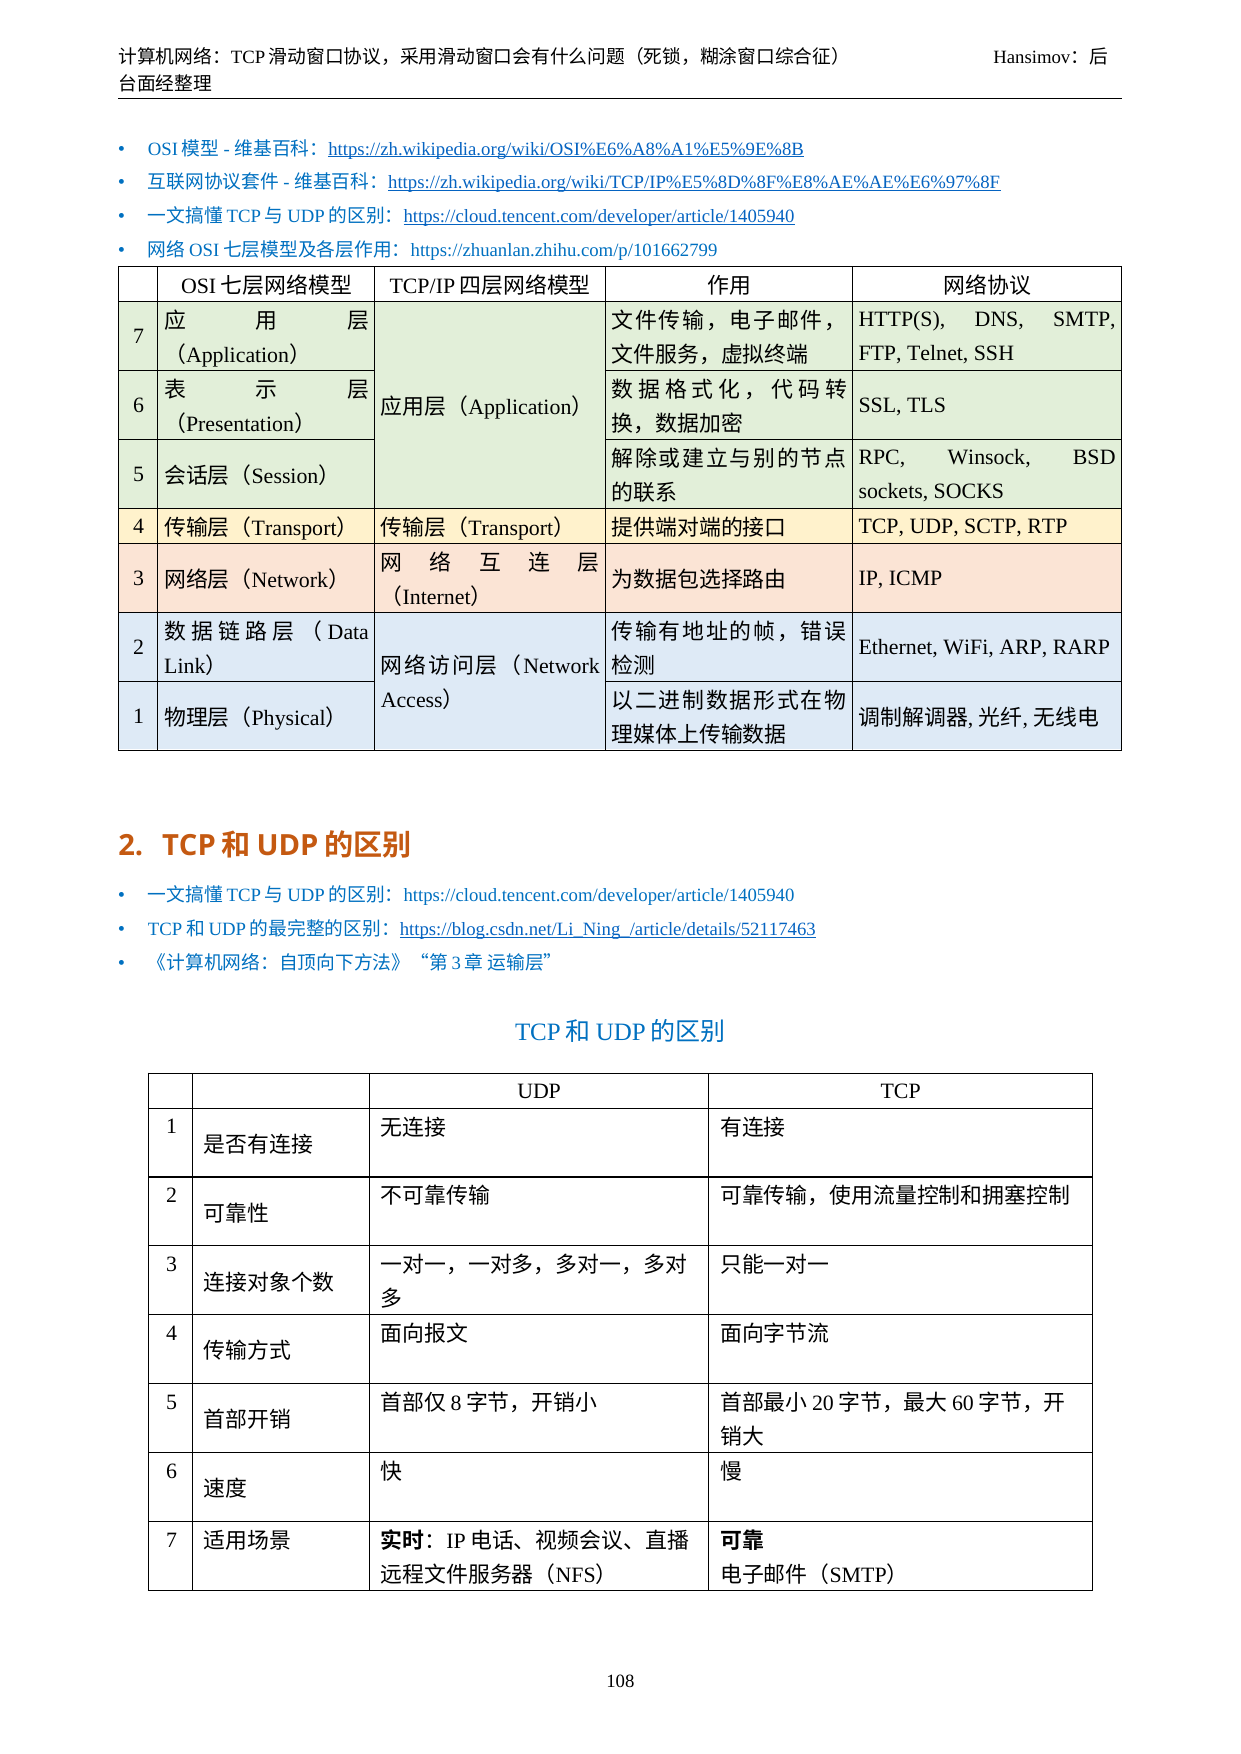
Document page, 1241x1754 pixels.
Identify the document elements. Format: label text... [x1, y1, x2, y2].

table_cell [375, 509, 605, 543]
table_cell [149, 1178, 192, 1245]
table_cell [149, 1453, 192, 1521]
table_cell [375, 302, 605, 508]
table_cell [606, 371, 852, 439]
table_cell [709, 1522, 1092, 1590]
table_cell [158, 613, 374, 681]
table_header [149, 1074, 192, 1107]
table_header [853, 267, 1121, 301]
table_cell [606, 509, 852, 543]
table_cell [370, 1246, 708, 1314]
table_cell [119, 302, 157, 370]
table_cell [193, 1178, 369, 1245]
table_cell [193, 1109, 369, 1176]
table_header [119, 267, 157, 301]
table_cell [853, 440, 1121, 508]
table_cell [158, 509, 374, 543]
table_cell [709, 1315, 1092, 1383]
text 一文搞懂TCP与UDP的区别：https://cloud.tencent.com/developer/article/1405940 [118, 198, 1122, 232]
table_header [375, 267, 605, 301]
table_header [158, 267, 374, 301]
text TCP和UDP的最完整的区别：https://blog.csdn.net/Li_Ning_/article/details/52117463 [118, 911, 1122, 944]
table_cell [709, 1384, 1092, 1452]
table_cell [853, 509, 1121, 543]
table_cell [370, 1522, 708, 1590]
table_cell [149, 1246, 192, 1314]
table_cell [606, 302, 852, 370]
text 互联网协议套件 - 维基百科：https://zh.wikipedia.org/wiki/TCP/IP%E5%8D%8F%E8%AE%AE%E6%97%8F [118, 164, 1122, 198]
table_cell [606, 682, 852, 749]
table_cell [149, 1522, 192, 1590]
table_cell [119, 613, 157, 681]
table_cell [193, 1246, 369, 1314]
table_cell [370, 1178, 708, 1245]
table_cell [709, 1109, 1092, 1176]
subtitle TCP和UDP的区别 [118, 809, 1097, 877]
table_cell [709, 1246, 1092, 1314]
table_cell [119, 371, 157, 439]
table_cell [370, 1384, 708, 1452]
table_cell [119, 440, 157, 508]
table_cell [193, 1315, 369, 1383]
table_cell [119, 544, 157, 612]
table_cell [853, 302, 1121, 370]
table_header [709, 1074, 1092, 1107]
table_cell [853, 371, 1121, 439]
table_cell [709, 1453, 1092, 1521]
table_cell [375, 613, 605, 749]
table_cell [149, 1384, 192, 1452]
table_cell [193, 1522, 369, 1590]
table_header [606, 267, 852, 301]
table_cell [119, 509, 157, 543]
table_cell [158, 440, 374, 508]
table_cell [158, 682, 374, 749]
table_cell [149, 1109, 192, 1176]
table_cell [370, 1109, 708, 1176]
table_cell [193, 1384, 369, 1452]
text OSI模型 - 维基百科：https://zh.wikipedia.org/wiki/OSI%E6%A8%A1%E5%9E%8B [118, 130, 1122, 164]
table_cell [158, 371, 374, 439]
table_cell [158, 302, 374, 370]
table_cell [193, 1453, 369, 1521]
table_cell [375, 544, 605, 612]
text TCP和UDP的区别 [118, 995, 1122, 1063]
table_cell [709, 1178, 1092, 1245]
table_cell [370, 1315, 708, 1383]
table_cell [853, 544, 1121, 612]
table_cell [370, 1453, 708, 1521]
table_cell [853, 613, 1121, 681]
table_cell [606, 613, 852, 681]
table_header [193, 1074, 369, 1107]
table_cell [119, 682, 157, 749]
text 网络OSI七层模型及各层作用：https://zhuanlan.zhihu.com/p/101662799 [118, 232, 1122, 266]
text 《计算机网络：自顶向下方法》“第3章 运输层” [118, 944, 1122, 978]
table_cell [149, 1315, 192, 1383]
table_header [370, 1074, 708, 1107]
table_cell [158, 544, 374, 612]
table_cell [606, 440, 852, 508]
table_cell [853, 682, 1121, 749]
text 一文搞懂TCP与UDP的区别：https://cloud.tencent.com/developer/article/1405940 [118, 877, 1122, 911]
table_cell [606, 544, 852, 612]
